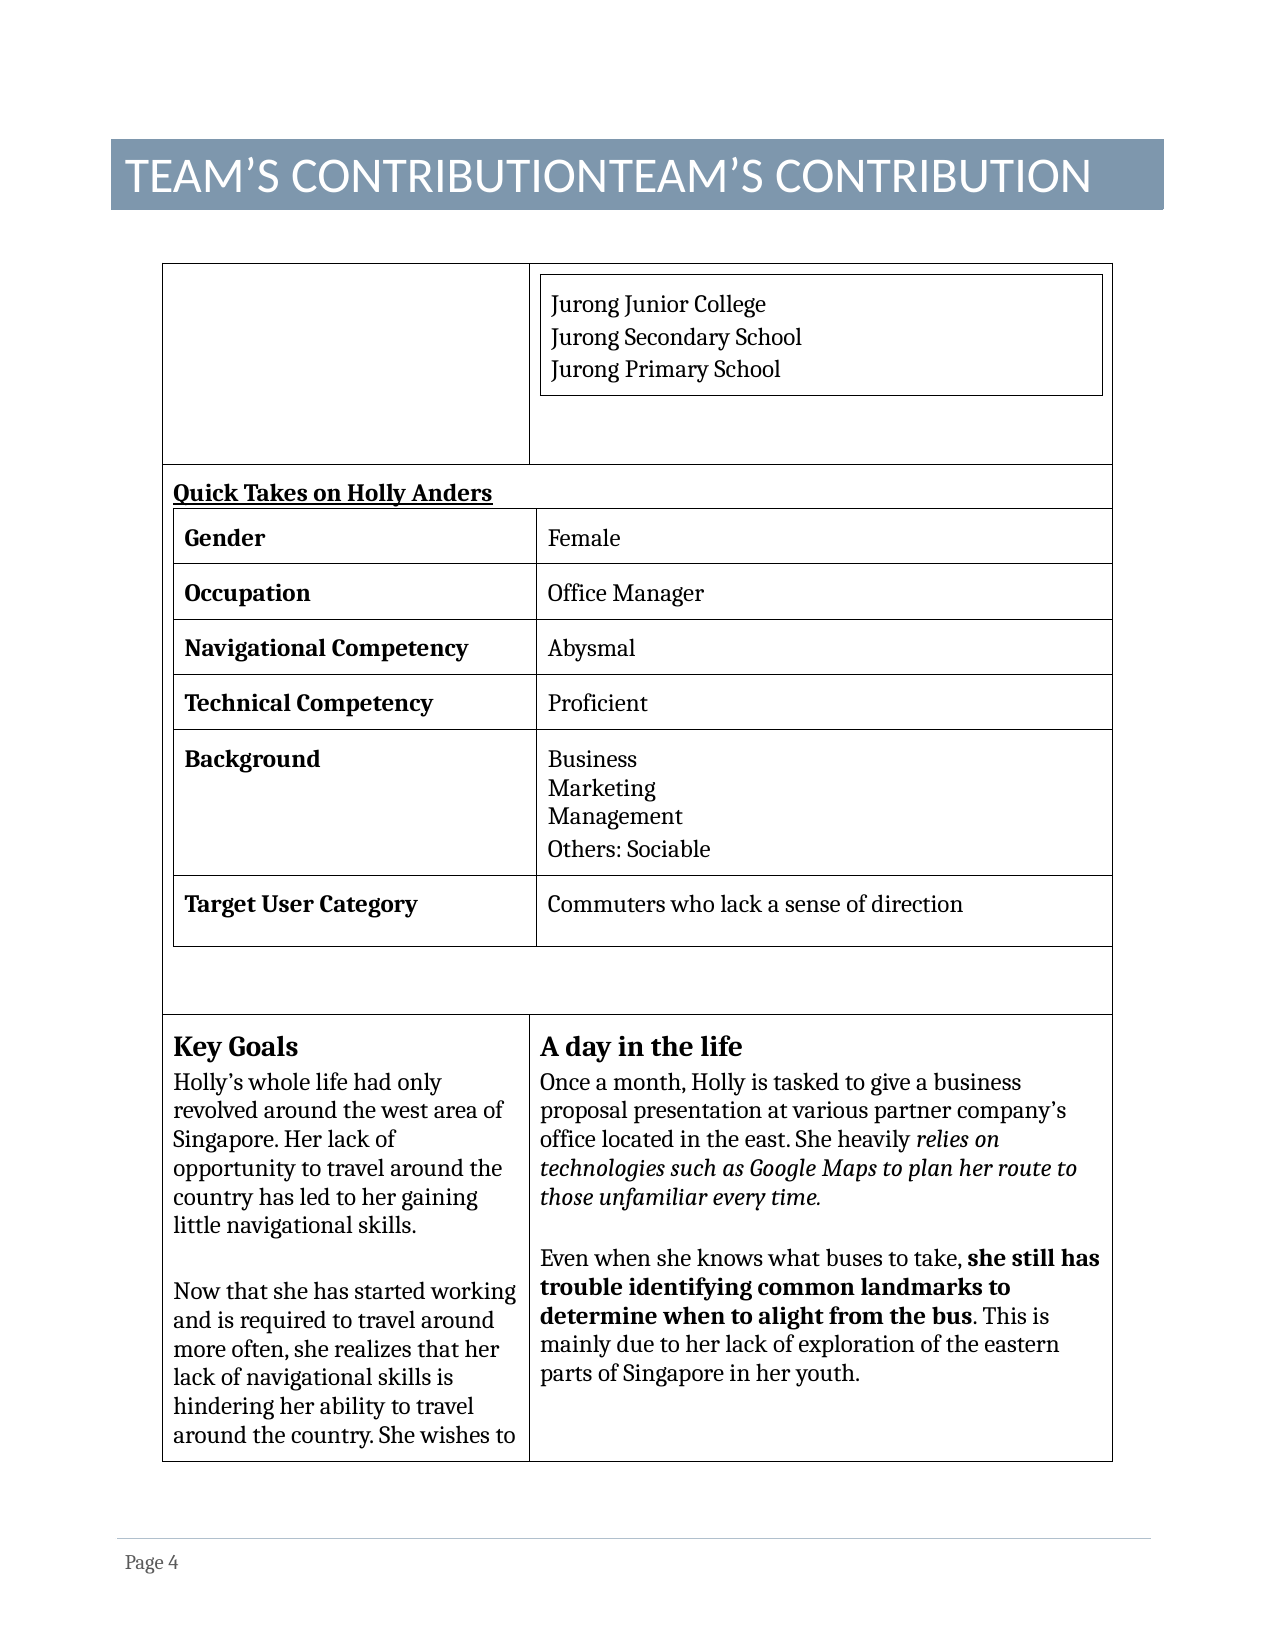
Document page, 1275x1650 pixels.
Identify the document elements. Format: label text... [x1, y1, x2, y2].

table_cell Quick Takes on Holly Anders [163, 465, 1112, 1014]
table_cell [530, 1015, 1112, 1461]
table_header [163, 264, 529, 463]
table_header [530, 264, 1112, 463]
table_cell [163, 1015, 529, 1461]
